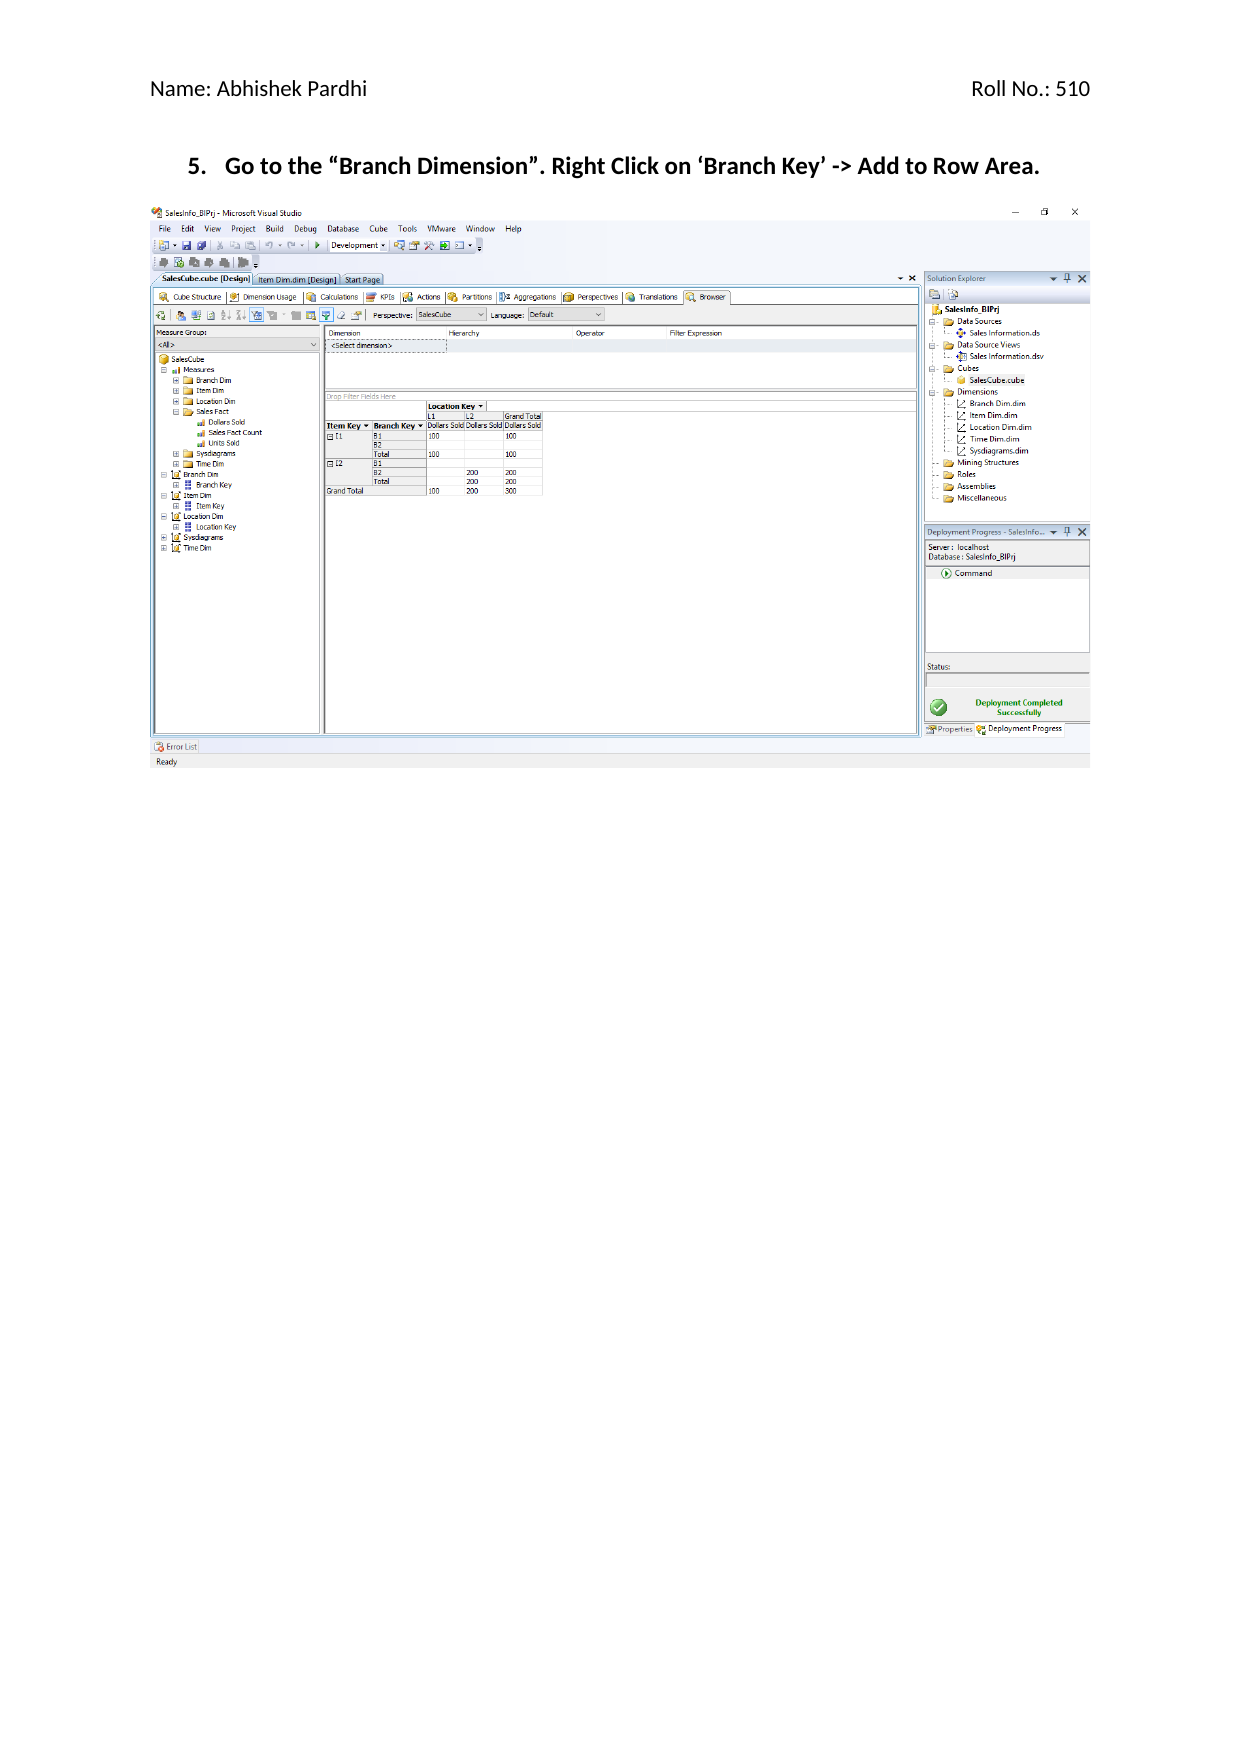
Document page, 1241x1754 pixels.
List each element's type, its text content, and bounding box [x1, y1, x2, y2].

picture [150, 205, 1091, 768]
list Go to the “Branch Dimension”. Right Click on ‘Branch Key’ -> Add to Row Area. [187, 150, 1090, 181]
